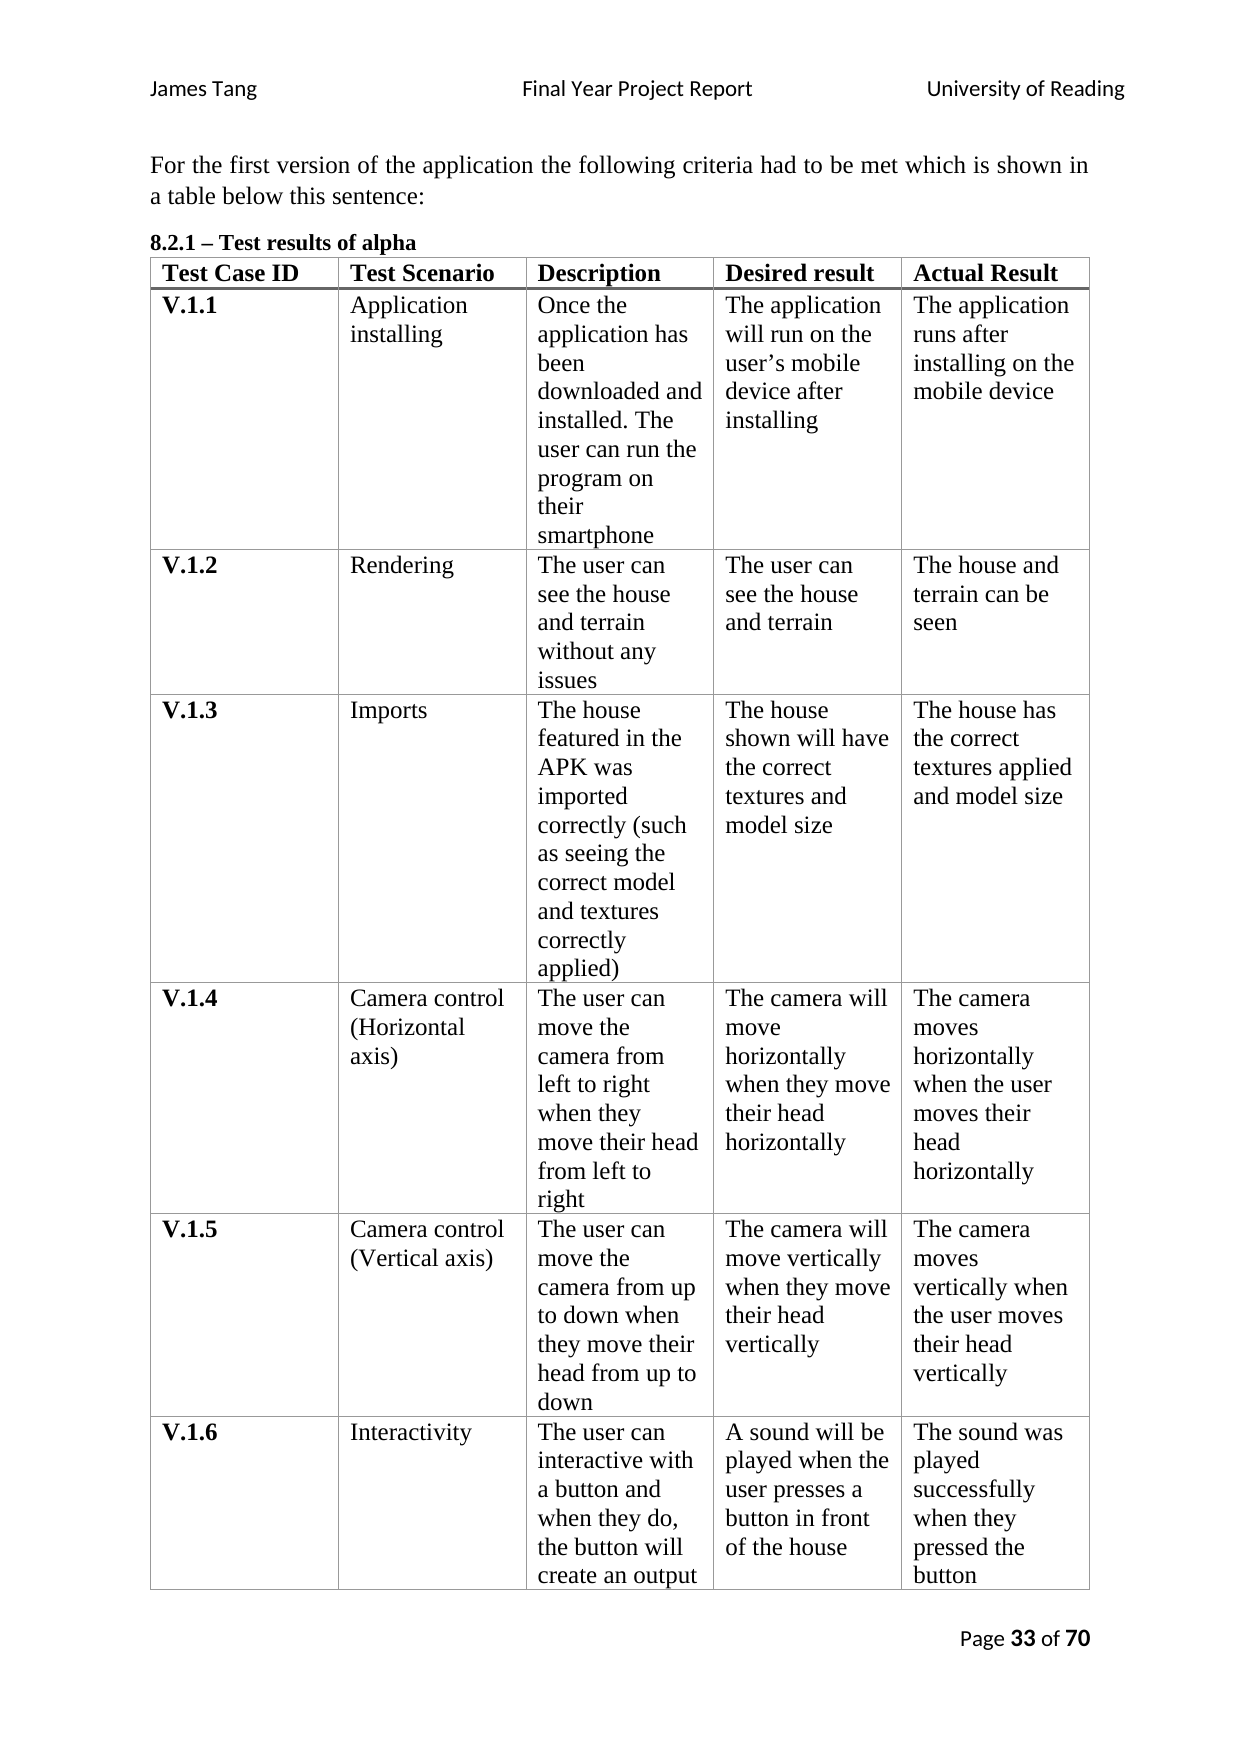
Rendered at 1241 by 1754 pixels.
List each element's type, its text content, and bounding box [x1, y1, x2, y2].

table_cell Camera control (Horizontal axis) [339, 983, 526, 1213]
table_cell V.1.6 [151, 1417, 338, 1589]
table_cell The application runs after installing on the mobile device [902, 290, 1089, 549]
table_cell The user can see the house and terrain [714, 550, 901, 694]
table_cell Imports [339, 695, 526, 982]
table_cell The user can see the house and terrain without any issues [527, 550, 713, 694]
table_cell The application will run on the user’s mobile device after installing [714, 290, 901, 549]
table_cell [714, 1417, 901, 1589]
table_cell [527, 1417, 713, 1589]
table_header Desired result [714, 258, 901, 287]
table_cell The user can move the camera from up to down when they move their head from up to down [527, 1214, 713, 1416]
table_cell Interactivity [339, 1417, 526, 1589]
table_header Test Scenario [339, 258, 526, 287]
table_cell V.1.2 [151, 550, 338, 694]
text For the first version of the application the following criteria had to be met which is shown in a table below this sentence: [150, 150, 1090, 210]
table_header Actual Result [902, 258, 1089, 287]
table_cell V.1.4 [151, 983, 338, 1213]
table_cell Application installing [339, 290, 526, 549]
table_cell V.1.1 [151, 290, 338, 549]
table_cell The camera moves vertically when the user moves their head vertically [902, 1214, 1089, 1416]
table_cell The house and terrain can be seen [902, 550, 1089, 694]
table_cell V.1.5 [151, 1214, 338, 1416]
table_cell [902, 1417, 1089, 1589]
table_cell The camera moves horizontally when the user moves their head horizontally [902, 983, 1089, 1213]
table_cell Camera control (Vertical axis) [339, 1214, 526, 1416]
table_cell The house featured in the APK was imported correctly (such as seeing the correct model and textures correctly applied) [527, 695, 713, 982]
table_header Description [527, 258, 713, 287]
table_cell The camera will move vertically when they move their head vertically [714, 1214, 901, 1416]
table_cell V.1.3 [151, 695, 338, 982]
table_cell Rendering [339, 550, 526, 694]
subtitle 8.2.1 – Test results of alpha [150, 229, 1090, 255]
table_cell Once the application has been downloaded and installed. The user can run the program on their smartphone [527, 290, 713, 549]
table_cell The house has the correct textures applied and model size [902, 695, 1089, 982]
table_header Test Case ID [151, 258, 338, 287]
table_cell The user can move the camera from left to right when they move their head from left to right [527, 983, 713, 1213]
table_cell The house shown will have the correct textures and model size [714, 695, 901, 982]
table_cell The camera will move horizontally when they move their head horizontally [714, 983, 901, 1213]
